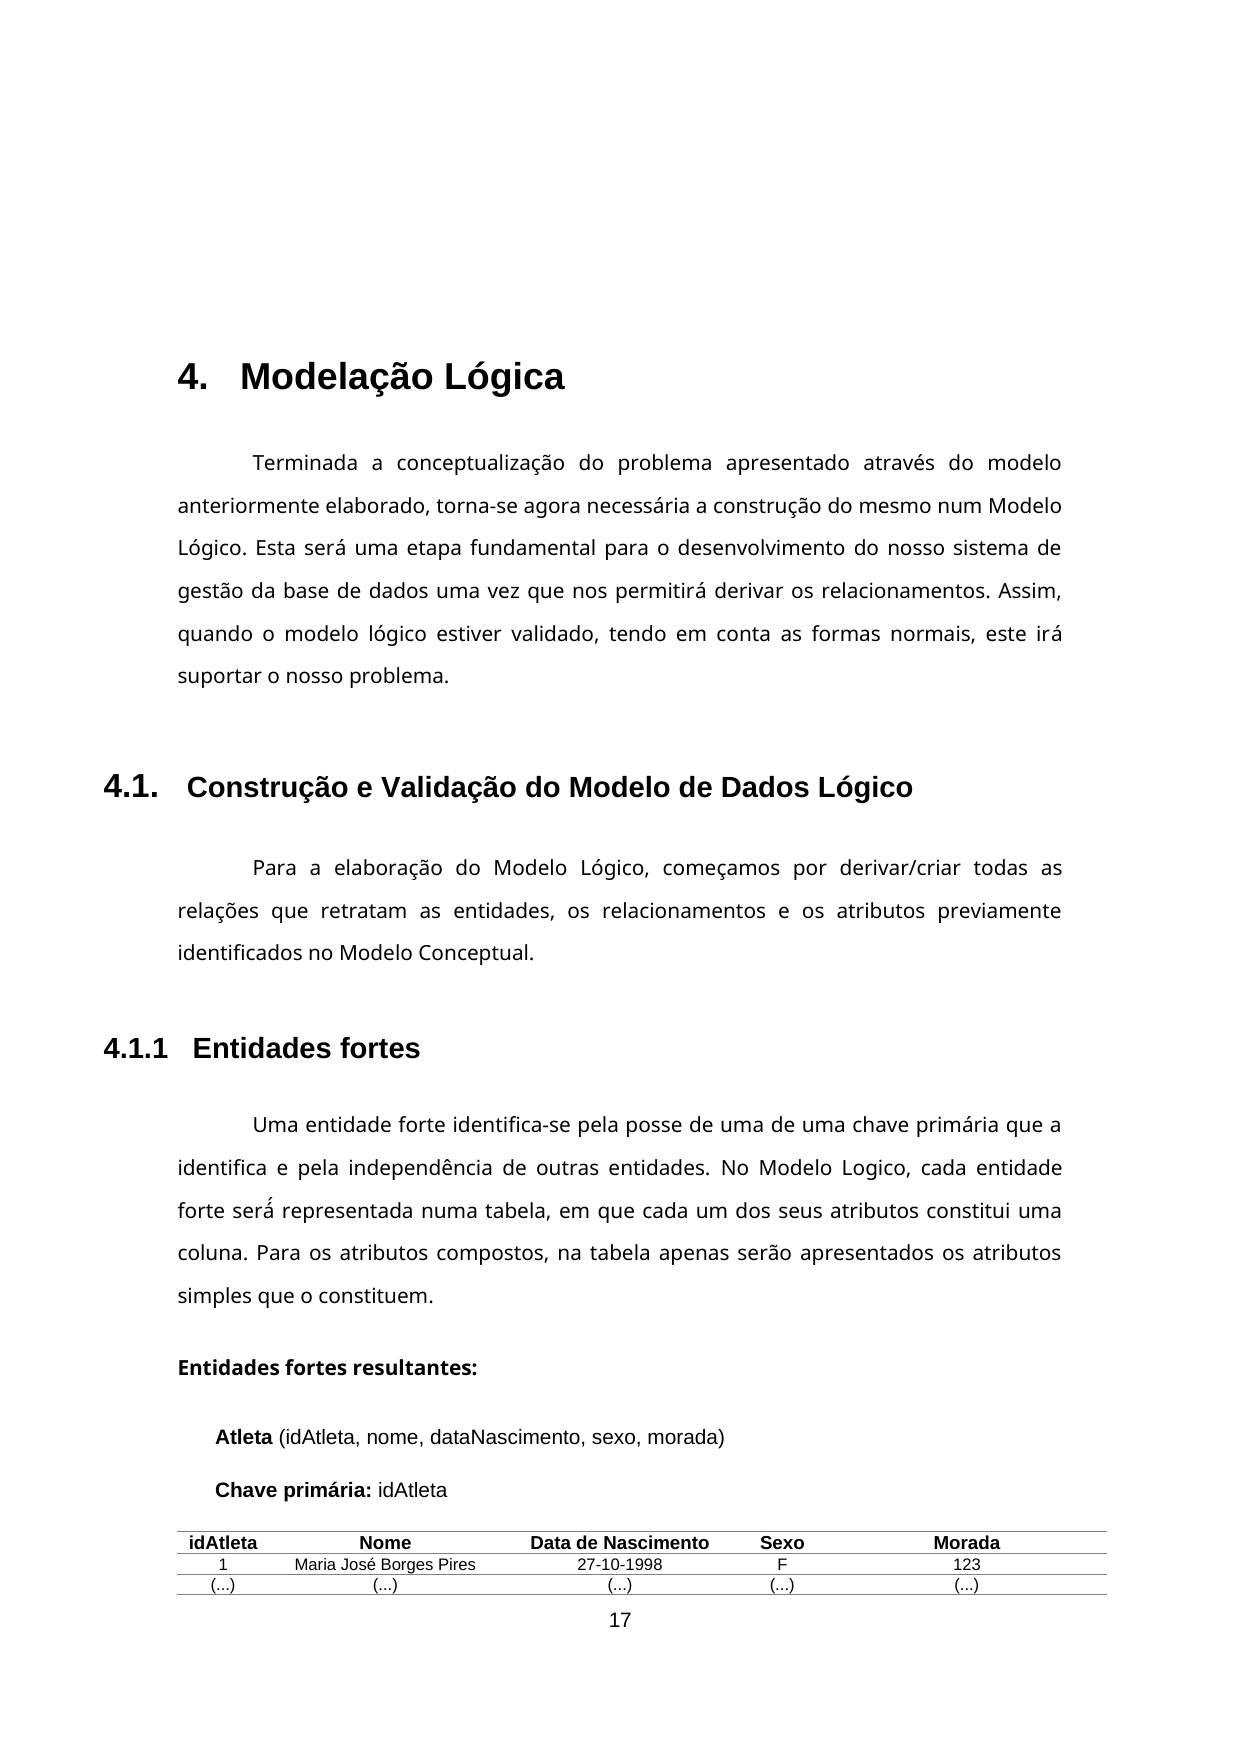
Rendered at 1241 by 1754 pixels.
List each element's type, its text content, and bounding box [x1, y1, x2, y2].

table_header Morada [826, 1532, 1107, 1553]
table_cell 27-10-1998 [502, 1554, 738, 1573]
text Chave primária: idAtleta [215, 1478, 1063, 1502]
table_cell F [738, 1554, 826, 1573]
table_cell (...) [269, 1575, 502, 1594]
text Construção e Validação do Modelo de Dados Lógico [103, 766, 1063, 805]
text Entidades fortes resultantes: [177, 1353, 1063, 1381]
table_header Sexo [738, 1532, 826, 1553]
table_cell (...) [502, 1575, 738, 1594]
text Entidades fortes [103, 1031, 1063, 1064]
text Atleta (idAtleta, nome, dataNascimento, sexo, morada) [215, 1424, 1063, 1448]
text Modelação Lógica [177, 354, 1063, 398]
table_cell 123 [826, 1554, 1107, 1573]
table_header Data de Nascimento [502, 1532, 738, 1553]
table_header Nome [269, 1532, 502, 1553]
table_cell (...) [177, 1575, 268, 1594]
text Uma entidade forte identifica-se pela posse de uma de uma chave primária que a identifica e pela independência de outras entidades. No Modelo Logico, cada entidade forte será́ representada numa tabela, em que cada um dos seus atributos constitui uma coluna. Para os atributos compostos, na tabela apenas serão apresentados os atributos simples que o constituem. [177, 1111, 1063, 1309]
table_cell 1 [177, 1554, 268, 1573]
table_header idAtleta [177, 1532, 268, 1553]
table_cell (...) [738, 1575, 826, 1594]
table_cell (...) [826, 1575, 1107, 1594]
text Para a elaboração do Modelo Lógico, começamos por derivar/criar todas as relações que retratam as entidades, os relacionamentos e os atributos previamente identificados no Modelo Conceptual. [177, 853, 1063, 967]
text Terminada a conceptualização do problema apresentado através do modelo anteriormente elaborado, torna-se agora necessária a construção do mesmo num Modelo Lógico. Esta será uma etapa fundamental para o desenvolvimento do nosso sistema de gestão da base de dados uma vez que nos permitirá derivar os relacionamentos. Assim, quando o modelo lógico estiver validado, tendo em conta as formas normais, este irá suportar o nosso problema. [177, 448, 1063, 690]
table_cell Maria José Borges Pires [269, 1554, 502, 1573]
